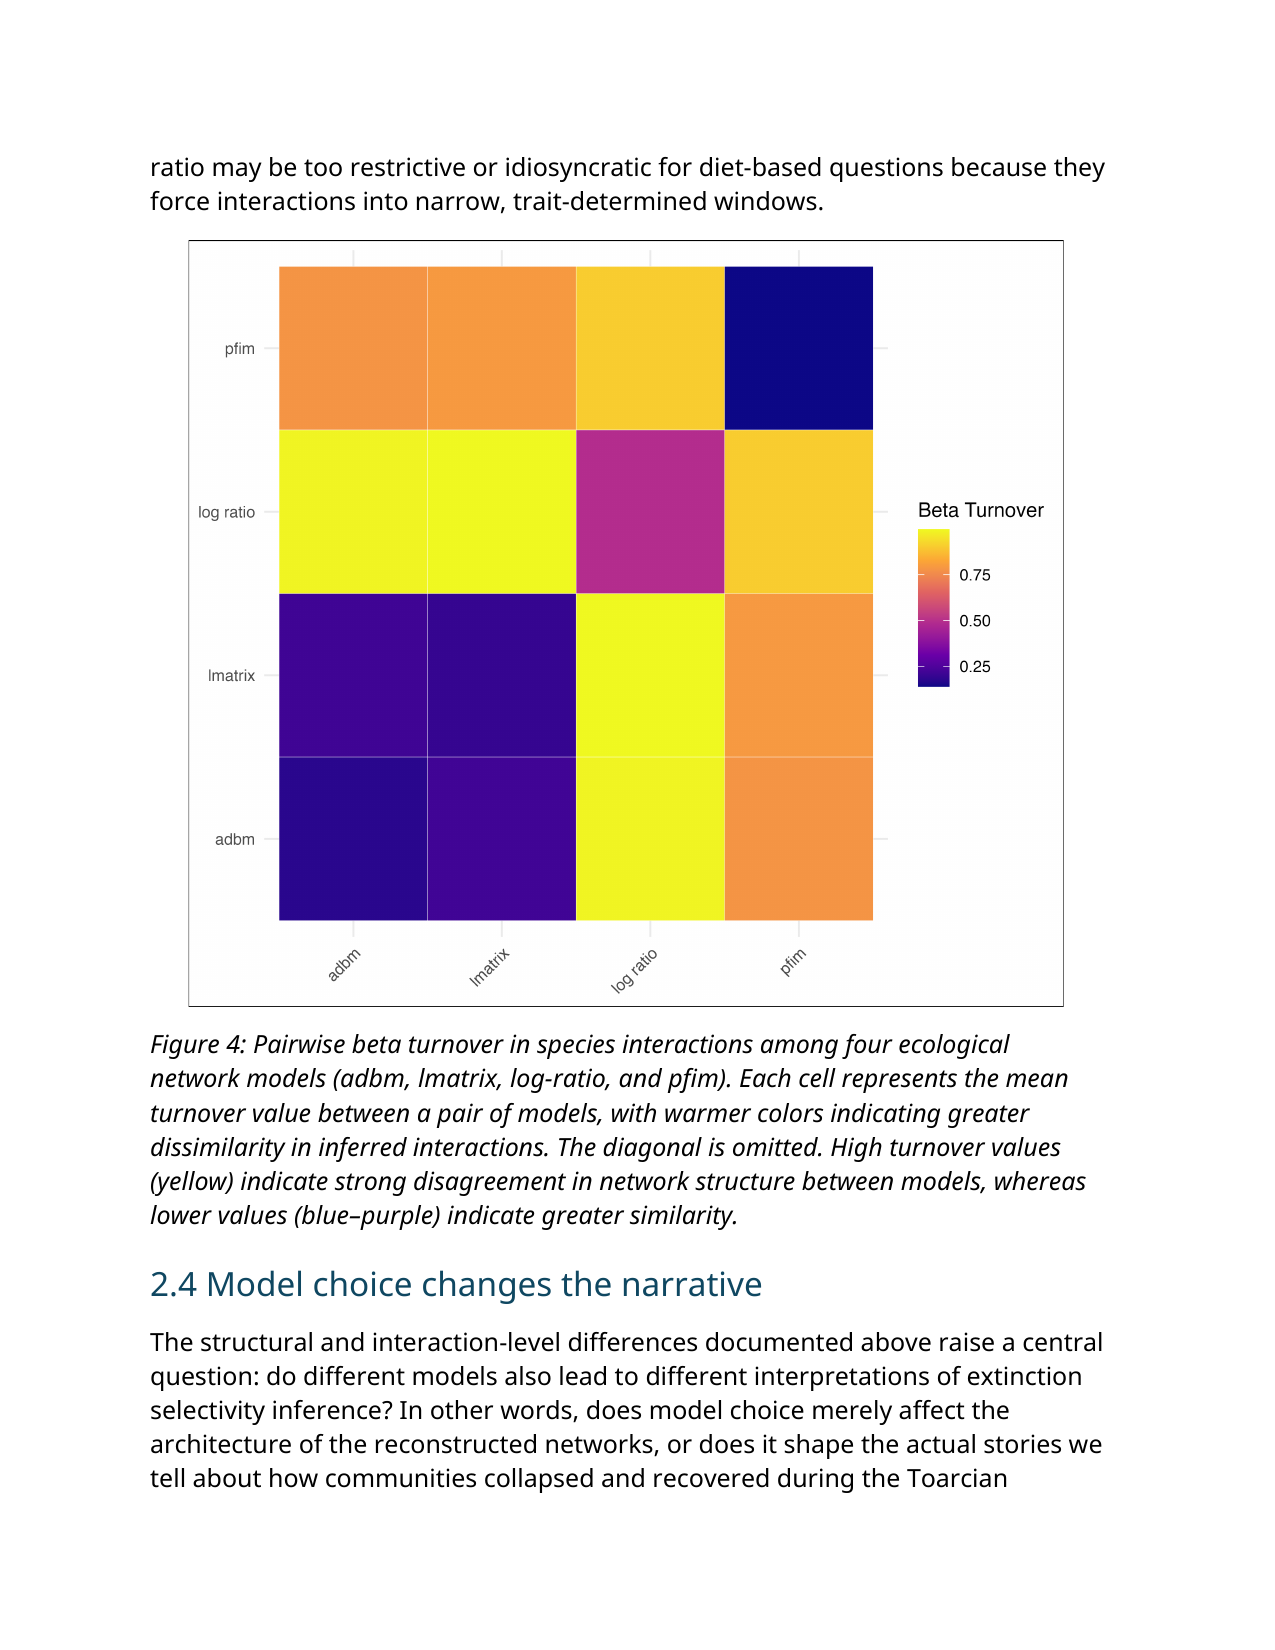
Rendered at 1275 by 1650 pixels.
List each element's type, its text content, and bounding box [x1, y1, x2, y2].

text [150, 1325, 1125, 1495]
table_header Figure 4: Pairwise beta turnover in species interactions among four ecological network models (adbm, lmatrix, log-ratio, and pfim). Each cell represents the mean turnover value between a pair of models, with warmer colors indicating greater dissimilarity in inferred interactions. The diagonal is omitted. High turnover values (yellow) indicate strong disagreement in network structure between models, whereas lower values (blue–purple) indicate greater similarity. [139, 237, 1114, 1244]
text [150, 150, 1125, 218]
picture [188, 240, 1064, 1007]
subtitle 2.4 Model choice changes the narrative [150, 1261, 1125, 1306]
